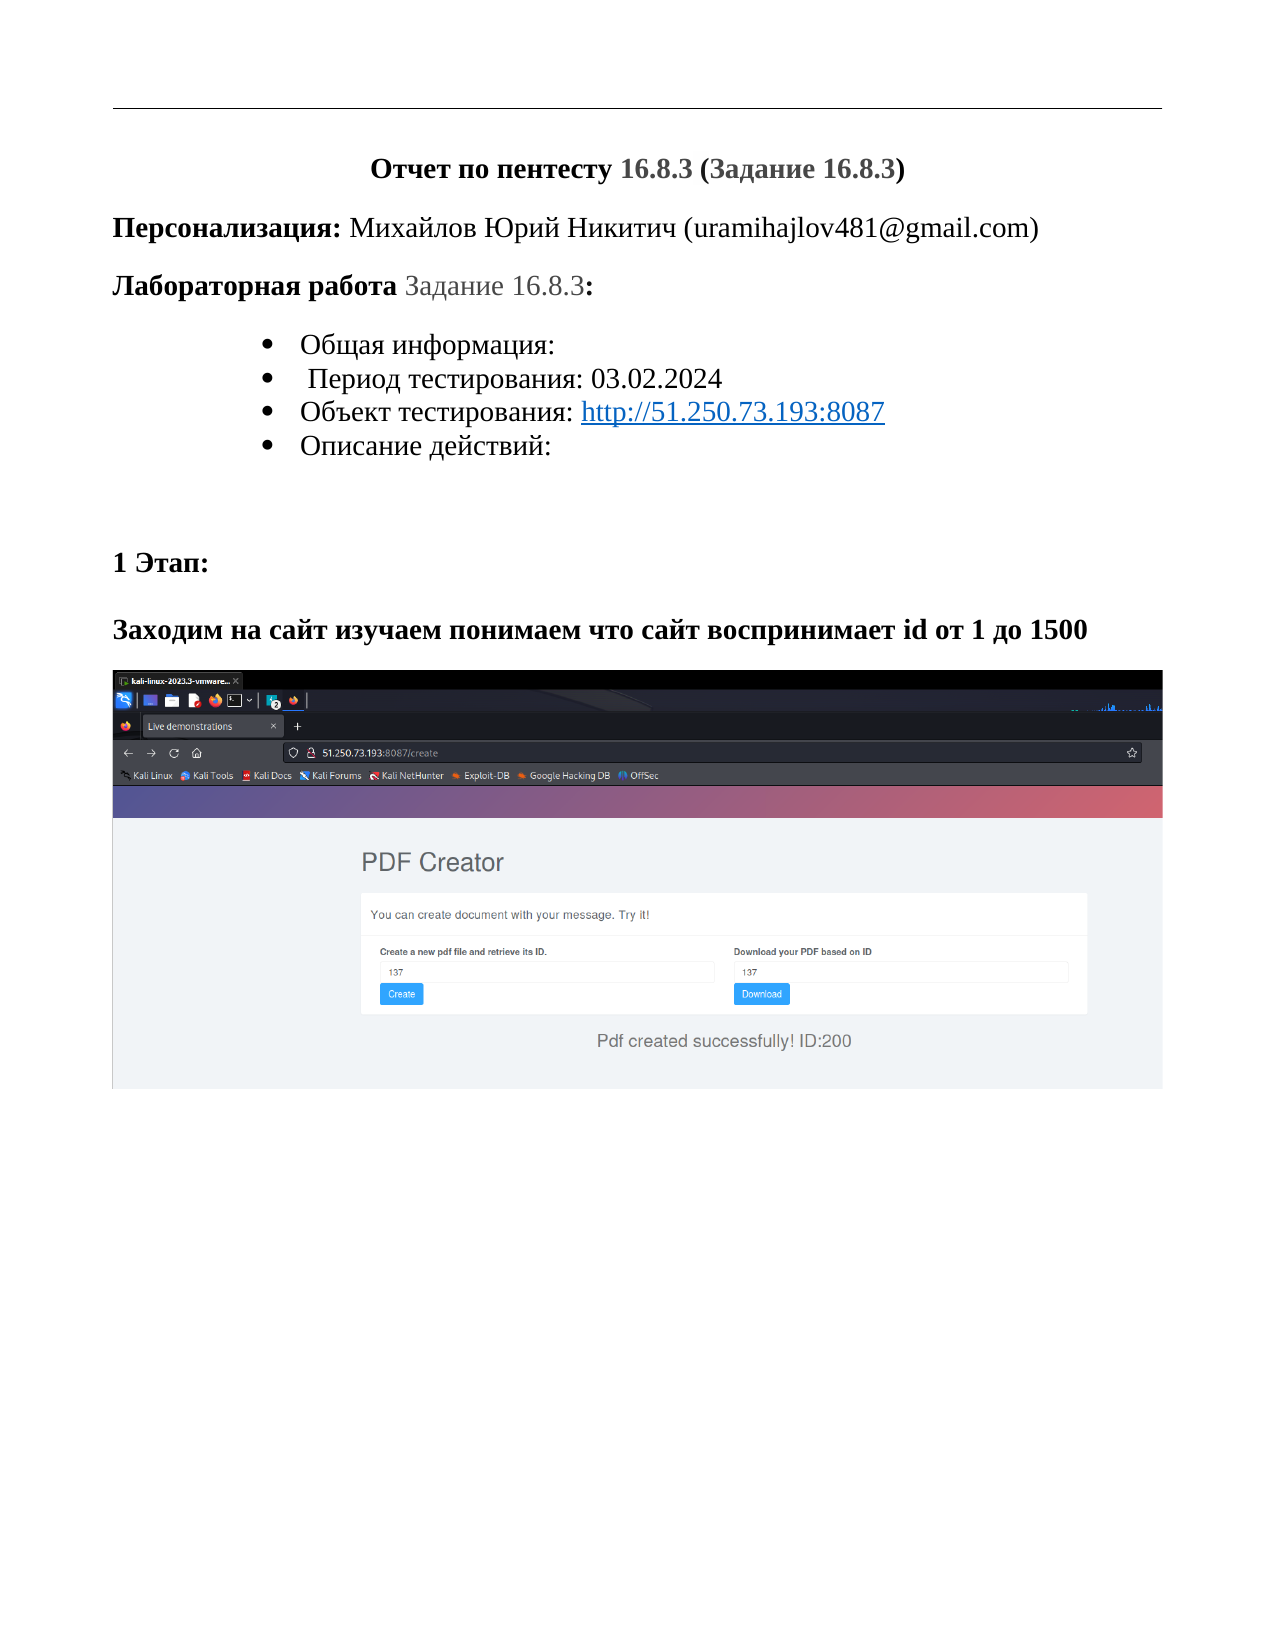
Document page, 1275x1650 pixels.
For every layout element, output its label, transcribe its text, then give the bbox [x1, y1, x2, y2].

text 1 Этап: Заходим на сайт изучаем понимаем что сайт воспринимает id от 1 до 1500 [112, 545, 1162, 646]
list Описание действий: [262, 428, 1162, 462]
text Персонализация: Михайлов Юрий Никитич (uramihajlov481@gmail.com) [112, 210, 1162, 243]
text Лабораторная работа Задание 16.8.3: [112, 268, 1162, 302]
list Период тестирования: 03.02.2024 [262, 361, 1162, 394]
picture [112, 670, 1163, 1089]
list Общая информация: [262, 327, 1162, 361]
list Объект тестирования: http://51.250.73.193:8087 [262, 394, 1162, 428]
subtitle Отчет по пентесту 16.8.3 (Задание 16.8.3) [112, 150, 1162, 185]
